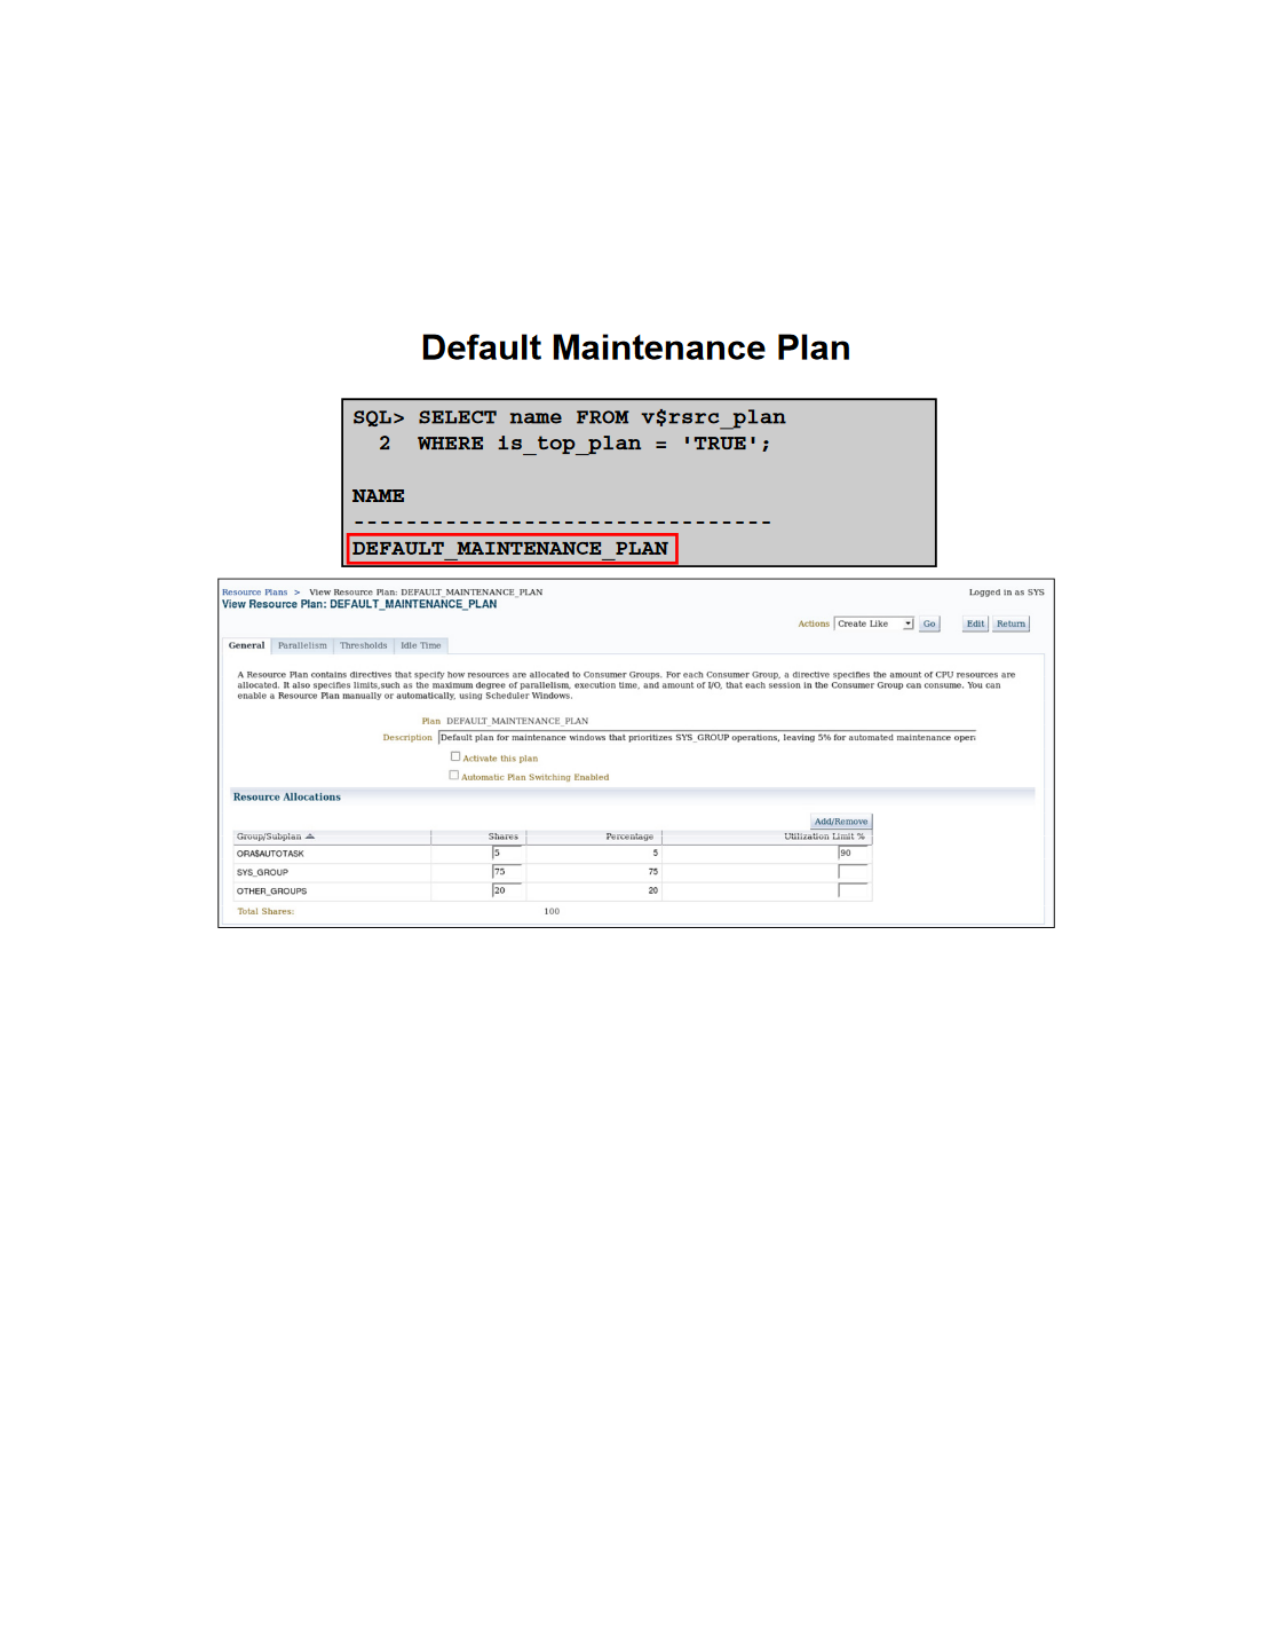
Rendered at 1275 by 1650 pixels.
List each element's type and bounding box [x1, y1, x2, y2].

picture [150, 265, 1125, 950]
